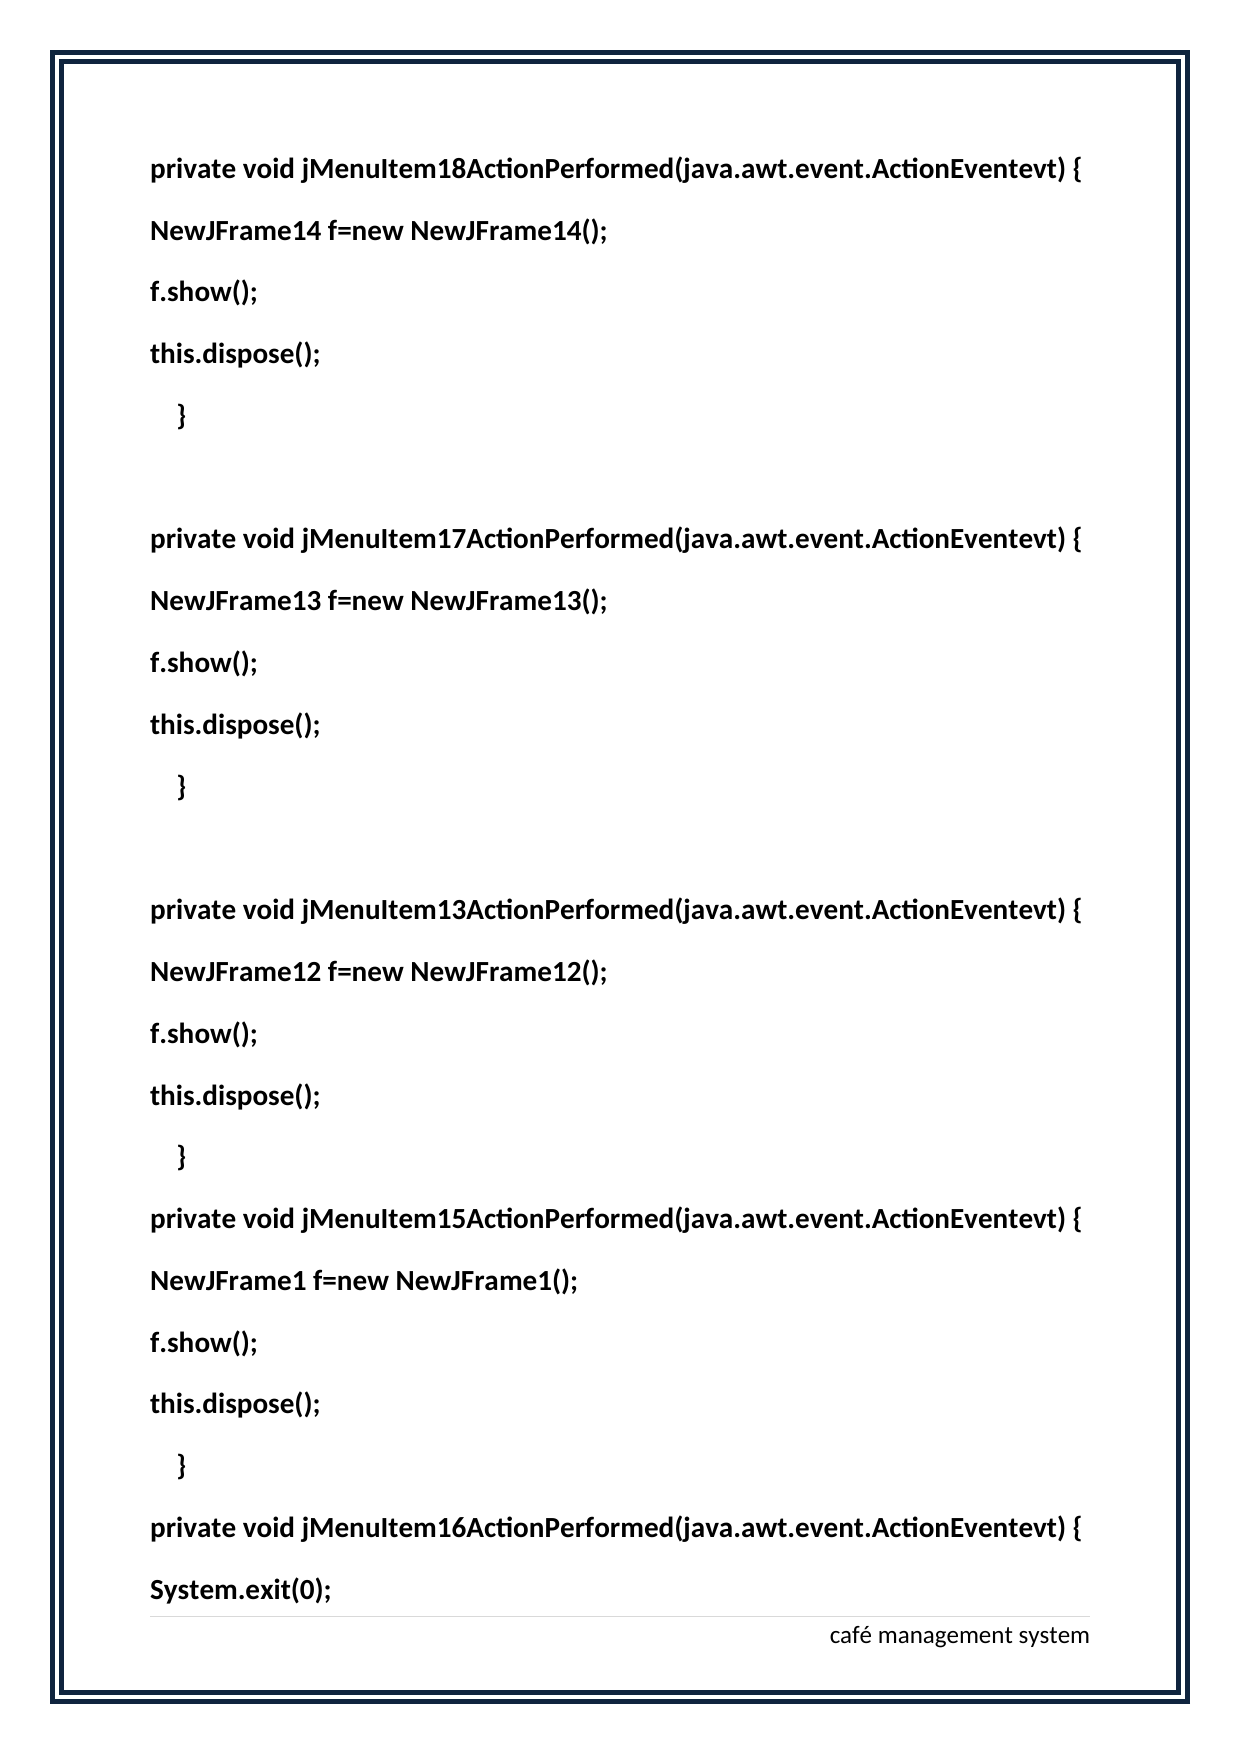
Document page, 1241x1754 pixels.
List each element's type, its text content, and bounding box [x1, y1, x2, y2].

text f.show(); [150, 1324, 1090, 1359]
text private void jMenuItem17ActionPerformed(java.awt.event.ActionEventevt) { [150, 521, 1090, 556]
text private void jMenuItem13ActionPerformed(java.awt.event.ActionEventevt) { [150, 891, 1090, 927]
text NewJFrame13 f=new NewJFrame13(); [150, 582, 1090, 618]
text private void jMenuItem15ActionPerformed(java.awt.event.ActionEventevt) { [150, 1200, 1090, 1236]
text } [150, 768, 1090, 803]
text f.show(); [150, 1015, 1090, 1050]
text } [150, 1138, 1090, 1174]
text private void jMenuItem16ActionPerformed(java.awt.event.ActionEventevt) { [150, 1509, 1090, 1544]
text NewJFrame14 f=new NewJFrame14(); [150, 212, 1090, 247]
text this.dispose(); [150, 706, 1090, 742]
text } [150, 1447, 1090, 1483]
text } [150, 397, 1090, 433]
text NewJFrame12 f=new NewJFrame12(); [150, 953, 1090, 989]
text this.dispose(); [150, 1077, 1090, 1112]
text System.exit(0); [150, 1571, 1090, 1606]
text f.show(); [150, 644, 1090, 680]
text this.dispose(); [150, 335, 1090, 371]
text this.dispose(); [150, 1385, 1090, 1421]
text private void jMenuItem18ActionPerformed(java.awt.event.ActionEventevt) { [150, 150, 1090, 186]
text NewJFrame1 f=new NewJFrame1(); [150, 1262, 1090, 1297]
text f.show(); [150, 273, 1090, 309]
